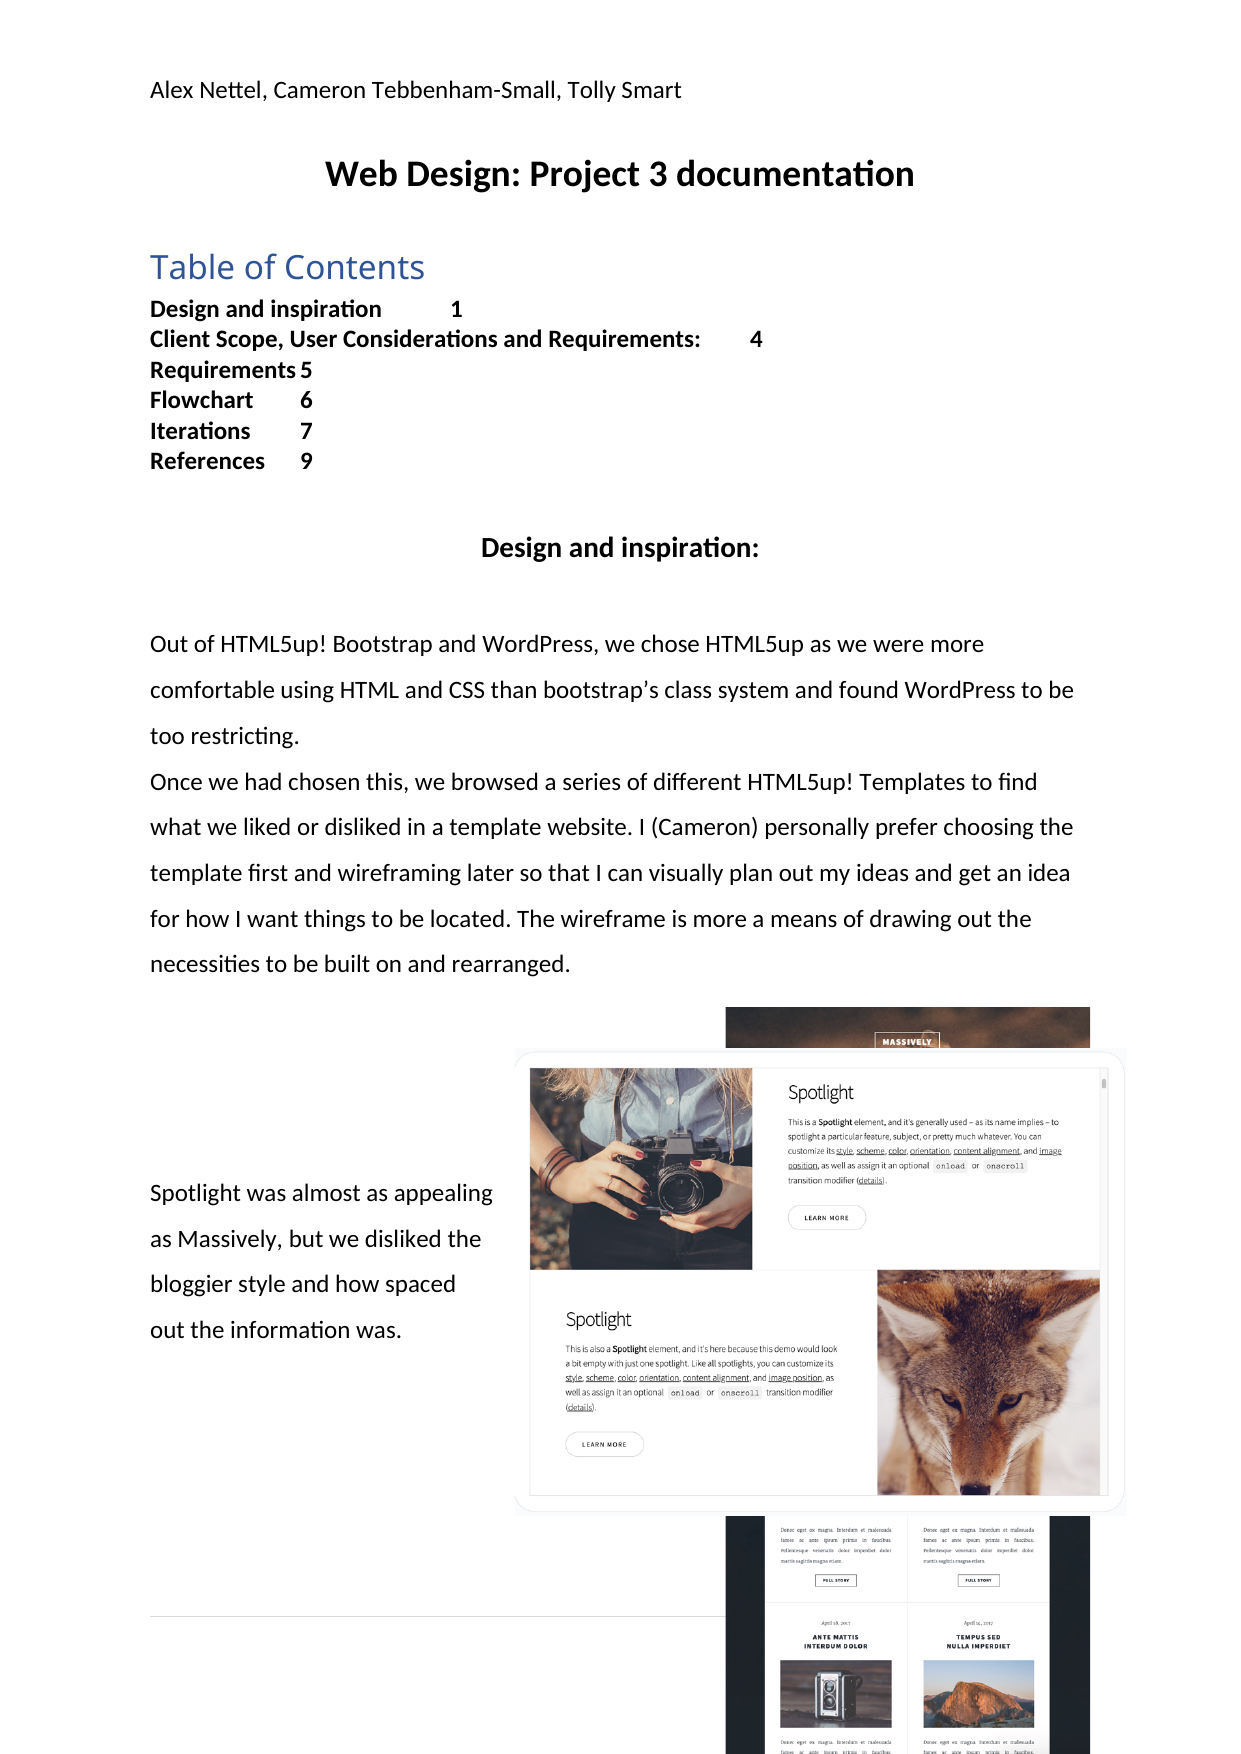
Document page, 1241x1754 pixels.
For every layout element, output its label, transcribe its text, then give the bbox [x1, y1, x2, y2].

text Web Design: Project 3 documentation [150, 150, 1090, 196]
picture [514, 1007, 1127, 1754]
text Once we had chosen this, we browsed a series of different HTML5up! Templates to find what we liked or disliked in a template website. I (Cameron) personally prefer choosing the template first and wireframing later so that I can visually plan out my ideas and get an idea for how I want things to be located. The wireframe is more a means of drawing out the necessities to be built on and rearranged. [150, 766, 1090, 979]
text Spotlight was almost as appealing as Massively, but we disliked the bloggier style and how spaced out the information was. [150, 1177, 514, 1345]
text Out of HTML5up! Bootstrap and WordPress, we chose HTML5up as we were more comfortable using HTML and CSS than bootstrap’s class system and found WordPress to be too restricting. [150, 628, 1090, 750]
text Design and inspiration: [150, 529, 1090, 565]
